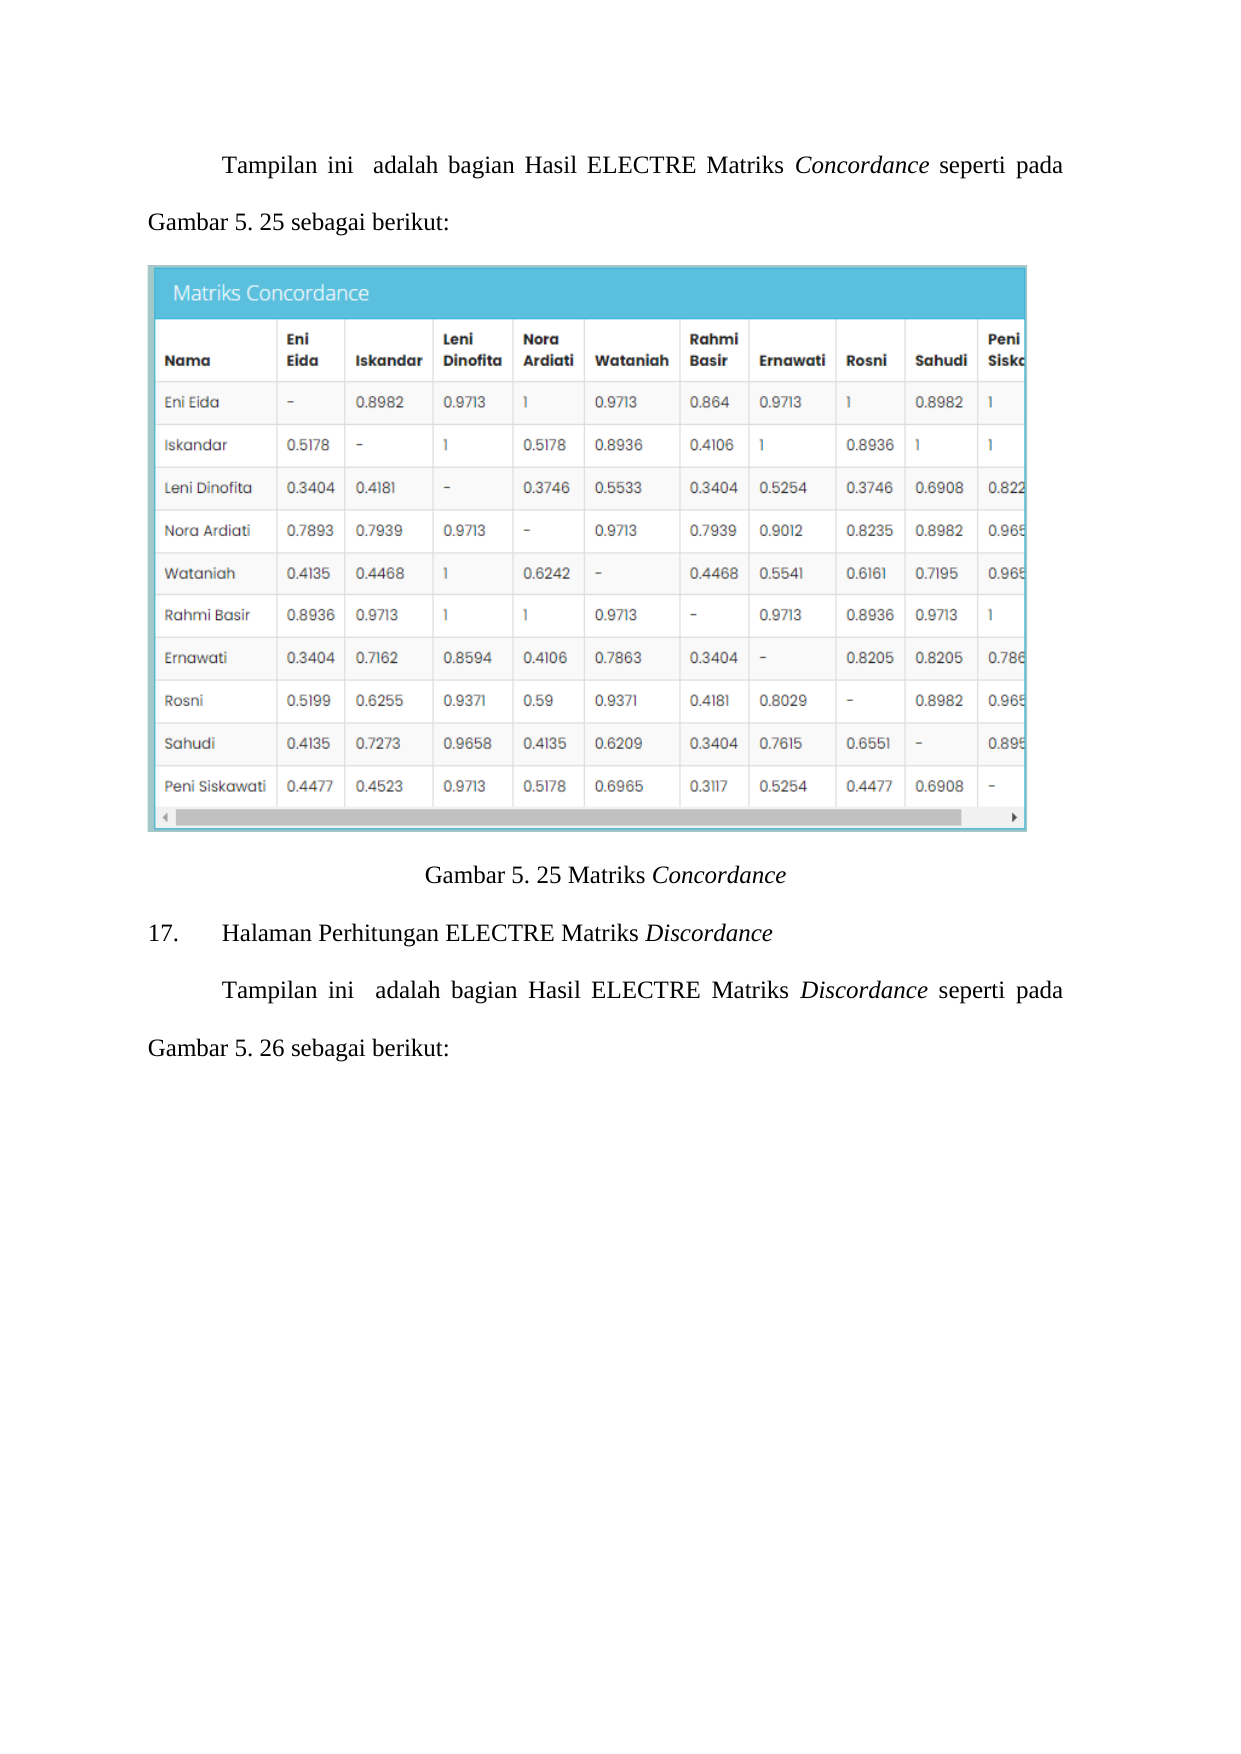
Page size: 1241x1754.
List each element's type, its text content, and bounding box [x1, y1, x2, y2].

list Halaman Perhitungan ELECTRE Matriks Discordance [148, 918, 1063, 946]
text Tampilan ini adalah bagian Hasil ELECTRE Matriks Discordance seperti pada Gambar 5. 26 sebagai berikut: [148, 975, 1063, 1061]
picture [147, 265, 1028, 832]
text Gambar 5. 25 Matriks Concordance [148, 860, 1063, 889]
text Tampilan ini adalah bagian Hasil ELECTRE Matriks Concordance seperti pada Gambar 5. 25 sebagai berikut: [148, 150, 1063, 236]
